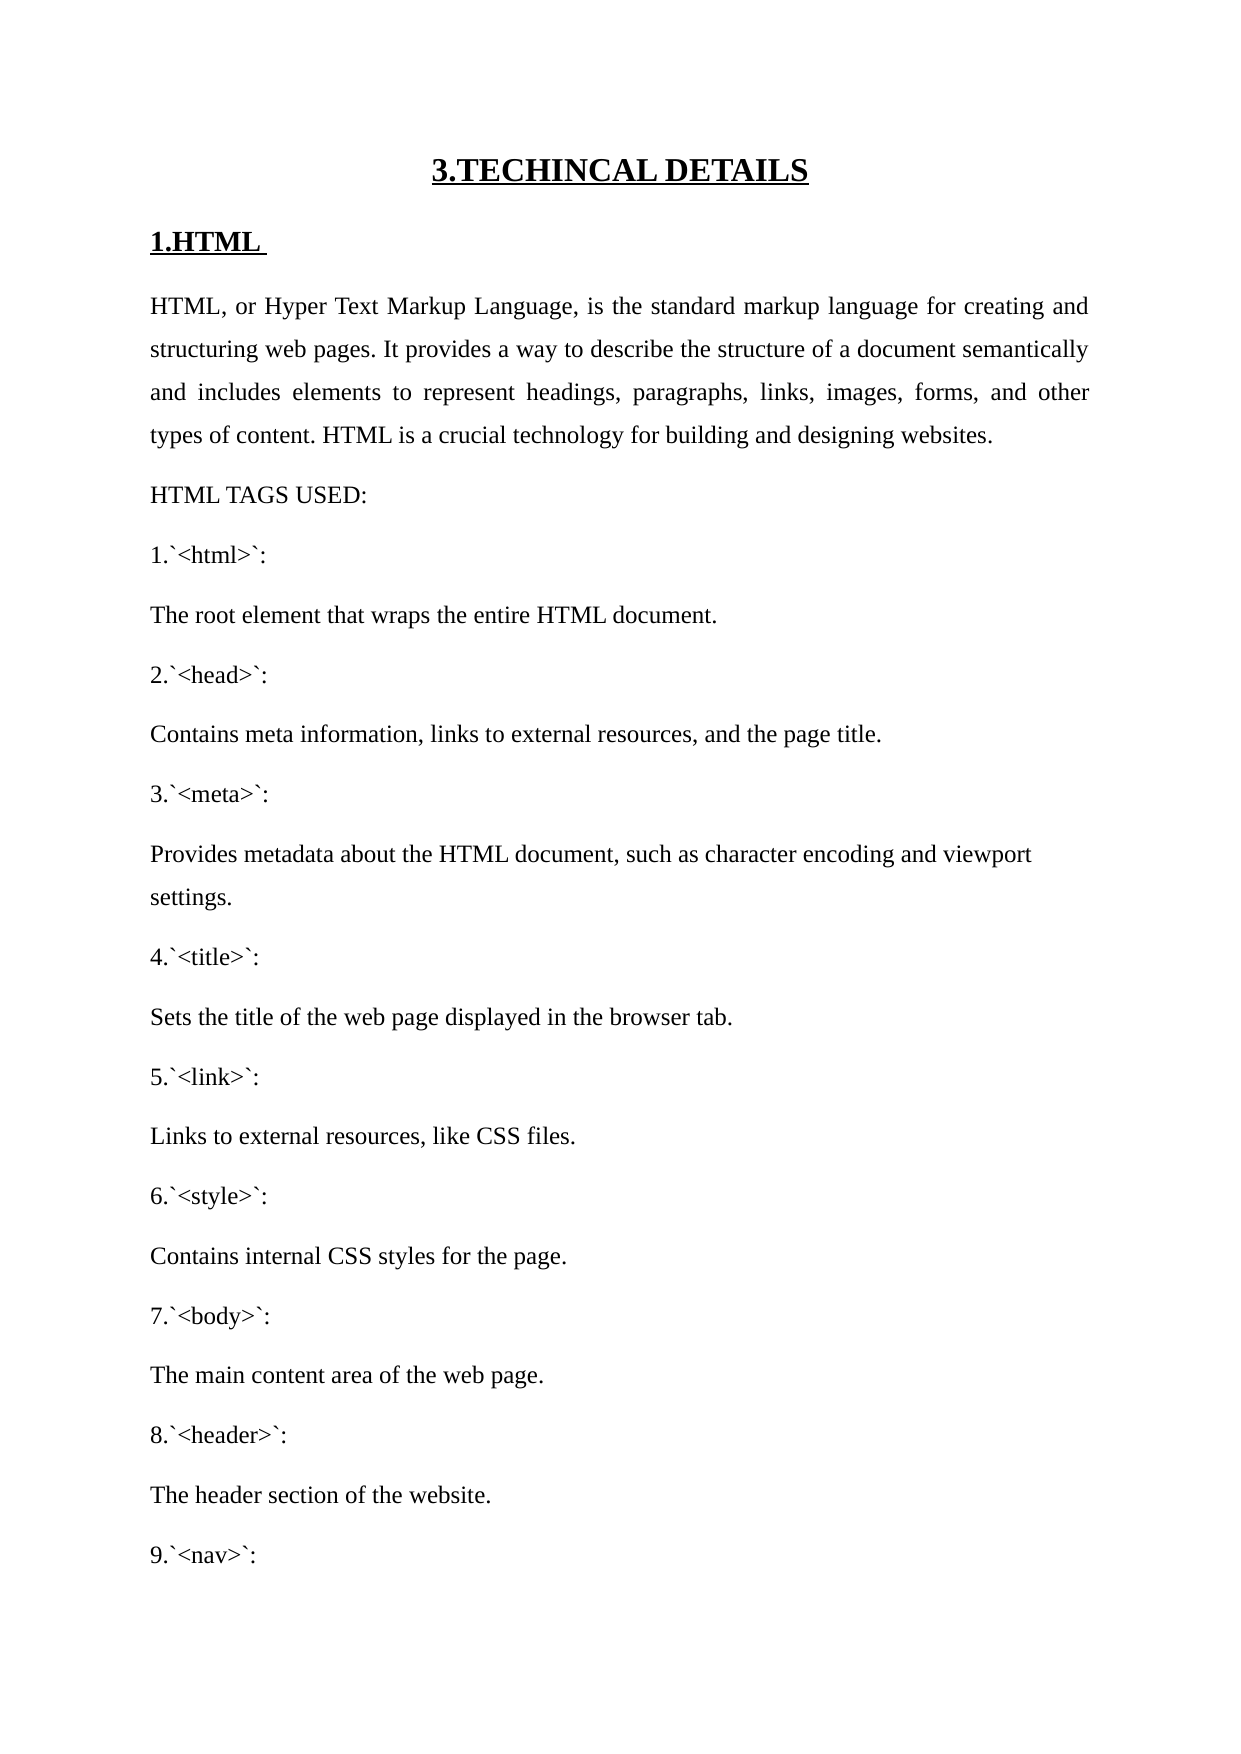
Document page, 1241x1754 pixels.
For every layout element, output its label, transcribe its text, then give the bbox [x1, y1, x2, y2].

text The main content area of the web page. [150, 1361, 1090, 1389]
text HTML TAGS USED: [150, 480, 1090, 509]
text 2.`<head>`: [150, 660, 1090, 688]
text Links to external resources, like CSS files. [150, 1121, 1090, 1150]
text 3.TECHINCAL DETAILS [150, 150, 1090, 188]
text Sets the title of the web page displayed in the browser tab. [150, 1002, 1090, 1031]
text HTML, or Hyper Text Markup Language, is the standard markup language for creating and structuring web pages. It provides a way to describe the structure of a document semantically and includes elements to represent headings, paragraphs, links, images, forms, and other types of content. HTML is a crucial technology for building and designing websites. [150, 291, 1090, 449]
text 8.`<header>`: [150, 1420, 1090, 1449]
text Contains meta information, links to external resources, and the page title. [150, 719, 1090, 748]
text 5.`<link>`: [150, 1062, 1090, 1090]
text The root element that wraps the entire HTML document. [150, 600, 1090, 629]
text Contains internal CSS styles for the page. [150, 1241, 1090, 1270]
text 4.`<title>`: [150, 942, 1090, 971]
text 7.`<body>`: [150, 1301, 1090, 1329]
text 9.`<nav>`: [150, 1540, 1090, 1569]
text 1.HTML [150, 224, 1090, 258]
text 6.`<style>`: [150, 1181, 1090, 1210]
text Provides metadata about the HTML document, such as character encoding and viewport settings. [150, 839, 1090, 911]
text 1.`<html>`: [150, 540, 1090, 569]
text 3.`<meta>`: [150, 779, 1090, 808]
text The header section of the website. [150, 1480, 1090, 1509]
